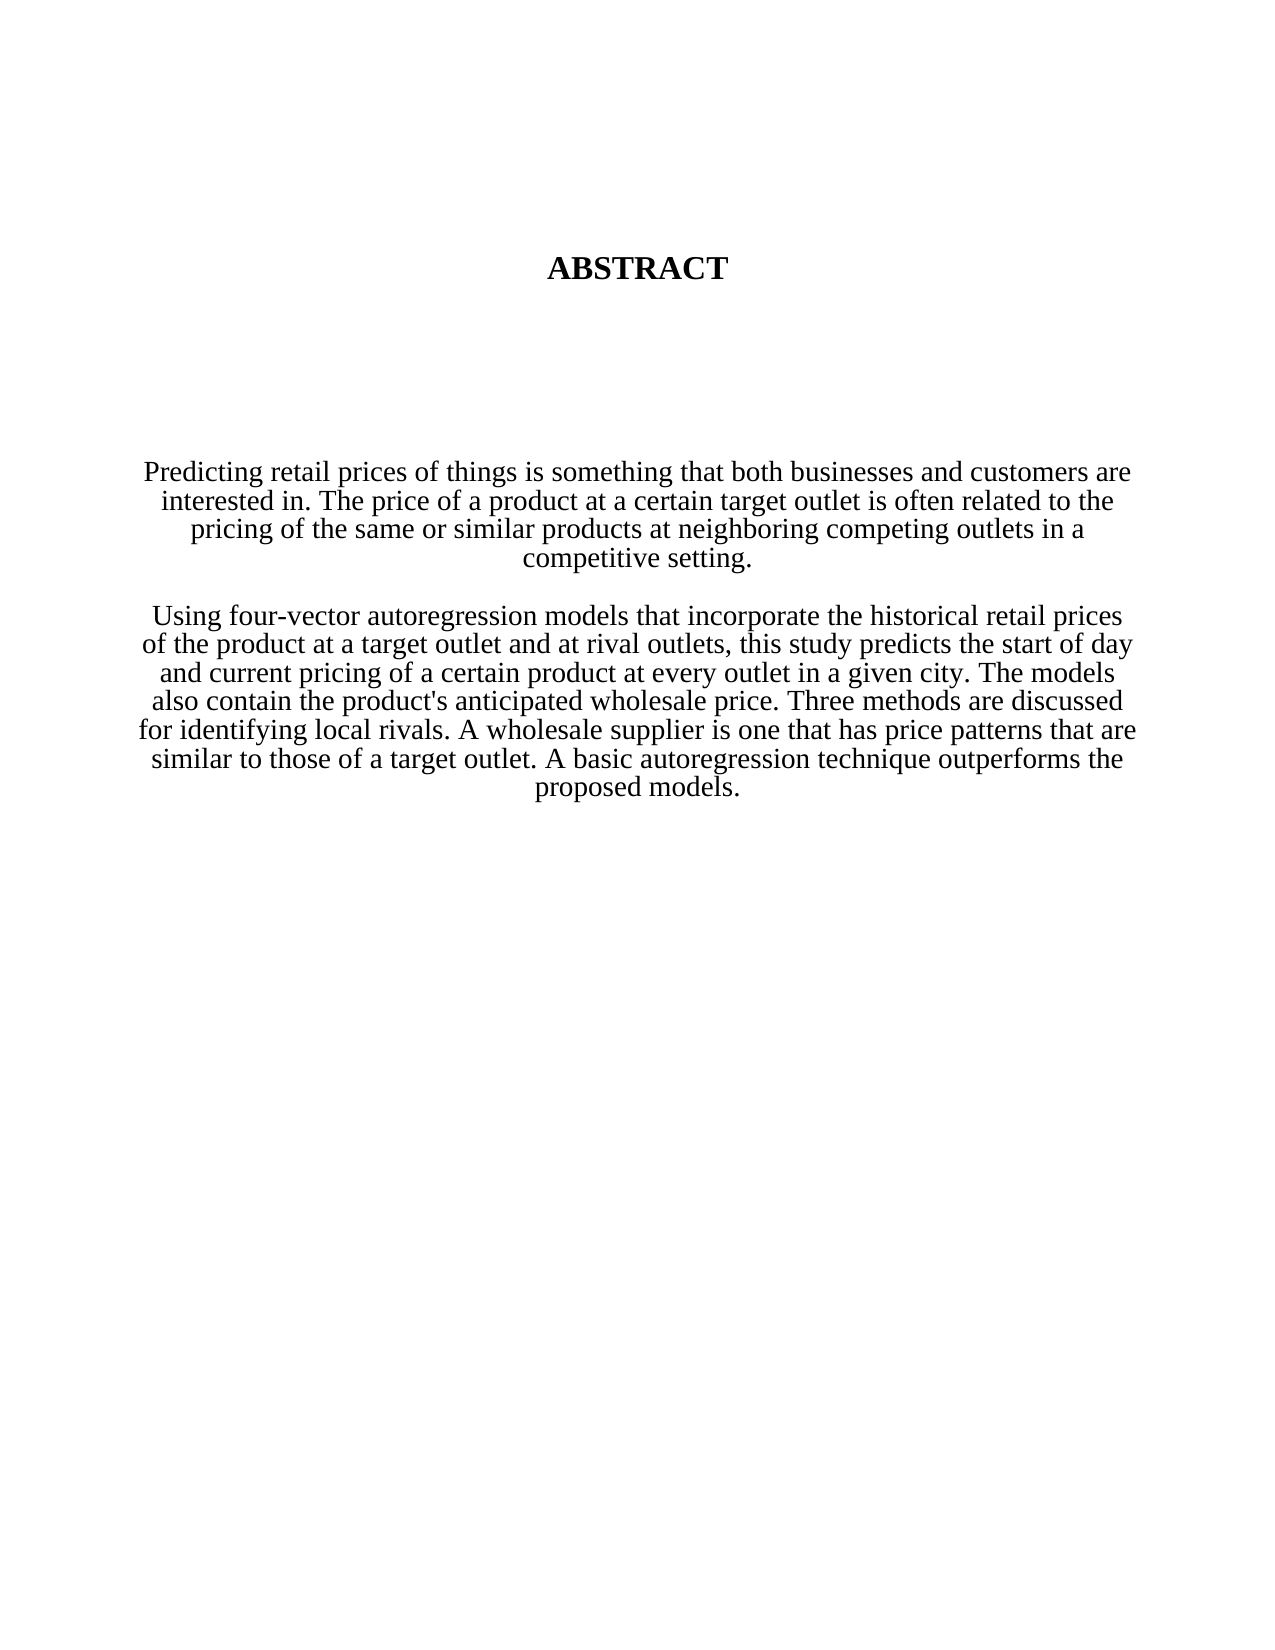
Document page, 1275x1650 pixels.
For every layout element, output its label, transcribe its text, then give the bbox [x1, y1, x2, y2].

text Using four-vector autoregression models that incorporate the historical retail prices of the product at a target outlet and at rival outlets, this study predicts the start of day and current pricing of a certain product at every outlet in a given city. The models also contain the product's anticipated wholesale price. Three methods are discussed for identifying local rivals. A wholesale supplier is one that has price patterns that are similar to those of a target outlet. A basic autoregression technique outperforms the proposed models. [137, 602, 1137, 802]
text Predicting retail prices of things is something that both businesses and customers are interested in. The price of a product at a certain target outlet is often related to the pricing of the same or similar products at neighboring competing outlets in a competitive setting. [137, 459, 1137, 573]
text ABSTRACT [137, 248, 1137, 287]
